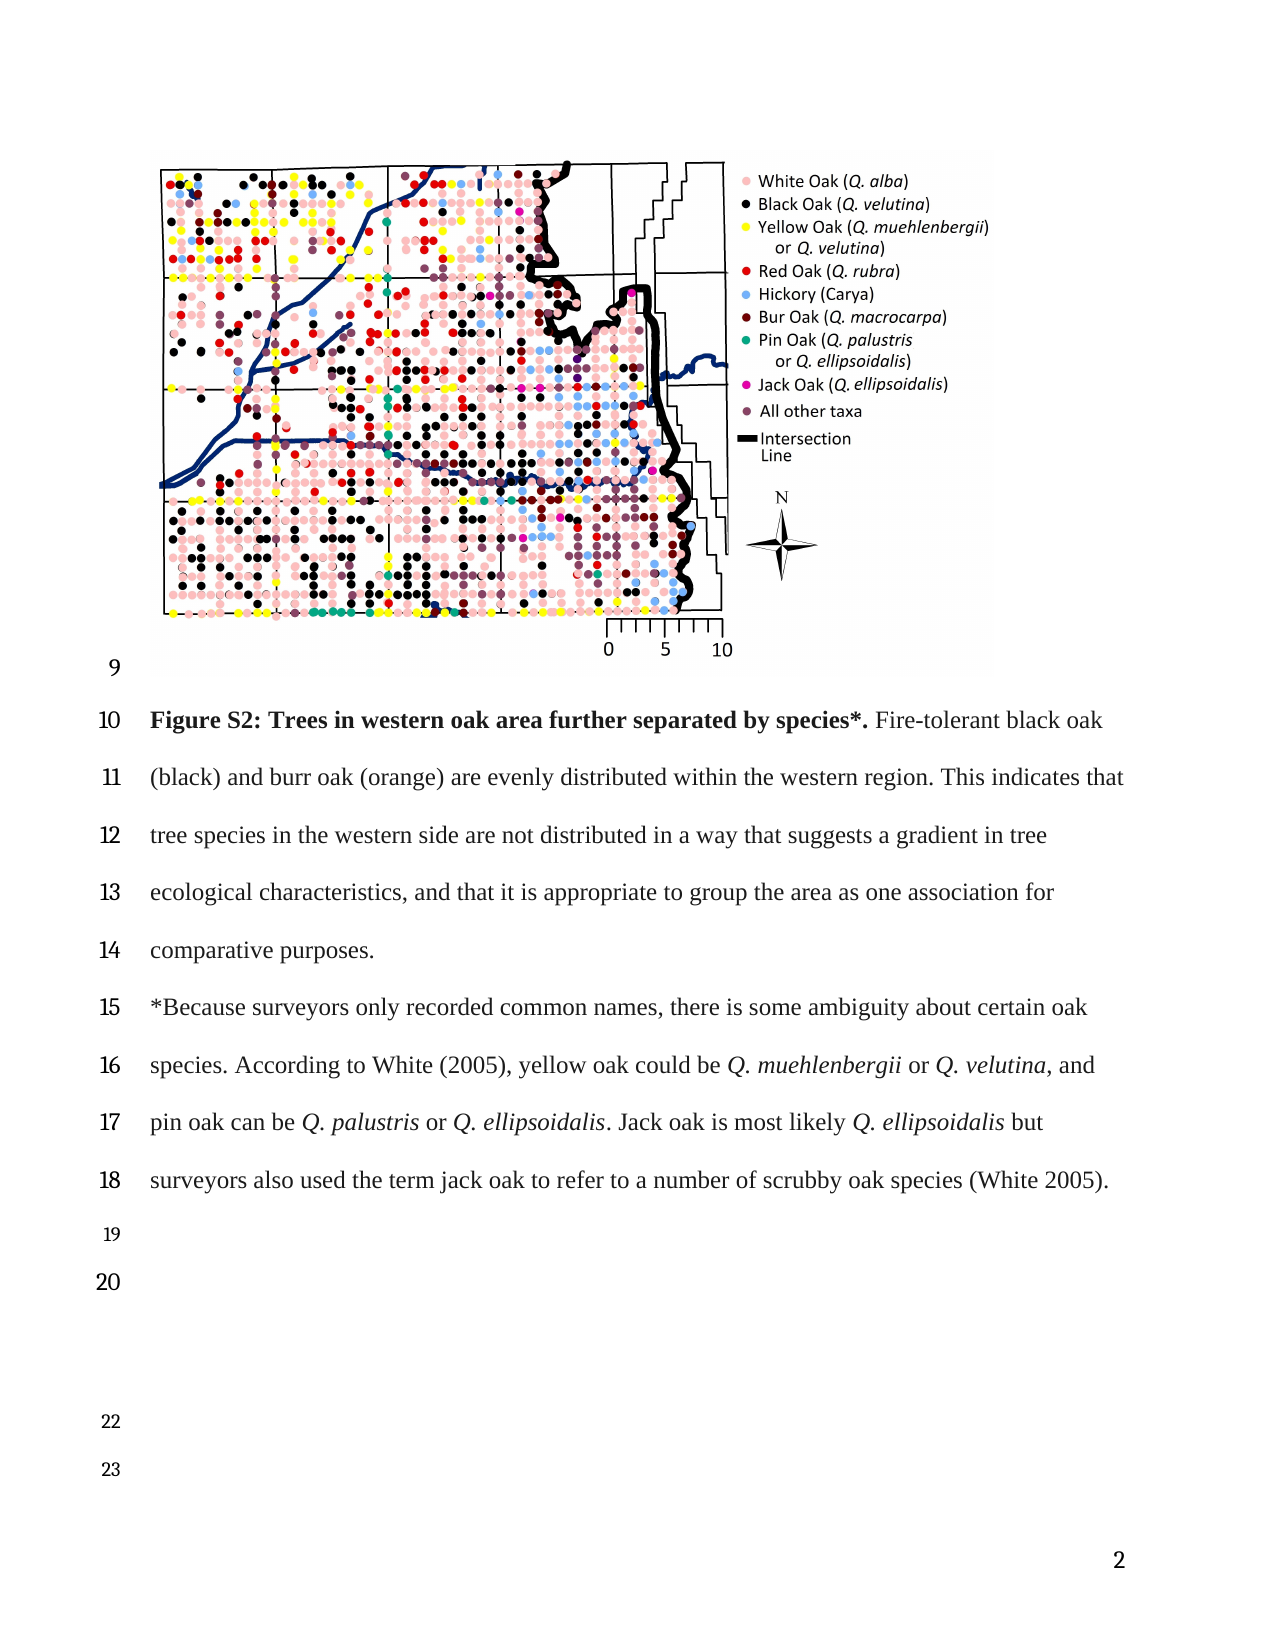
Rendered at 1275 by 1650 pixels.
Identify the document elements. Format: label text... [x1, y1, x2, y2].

picture [150, 150, 994, 677]
text *Because surveyors only recorded common names, there is some ambiguity about certain oak species. According to White (2005), yellow oak could be Q. muehlenbergii or Q. velutina, and pin oak can be Q. palustris or Q. ellipsoidalis. Jack oak is most likely Q. ellipsoidalis but surveyors also used the term jack oak to refer to a number of scrubby oak species (White 2005). [150, 992, 1125, 1194]
text Figure S2: Trees in western oak area further separated by species*. Fire-tolerant black oak (black) and burr oak (orange) are evenly distributed within the western region. This indicates that tree species in the western side are not distributed in a way that suggests a gradient in tree ecological characteristics, and that it is appropriate to group the area as one association for comparative purposes. [150, 705, 1125, 964]
